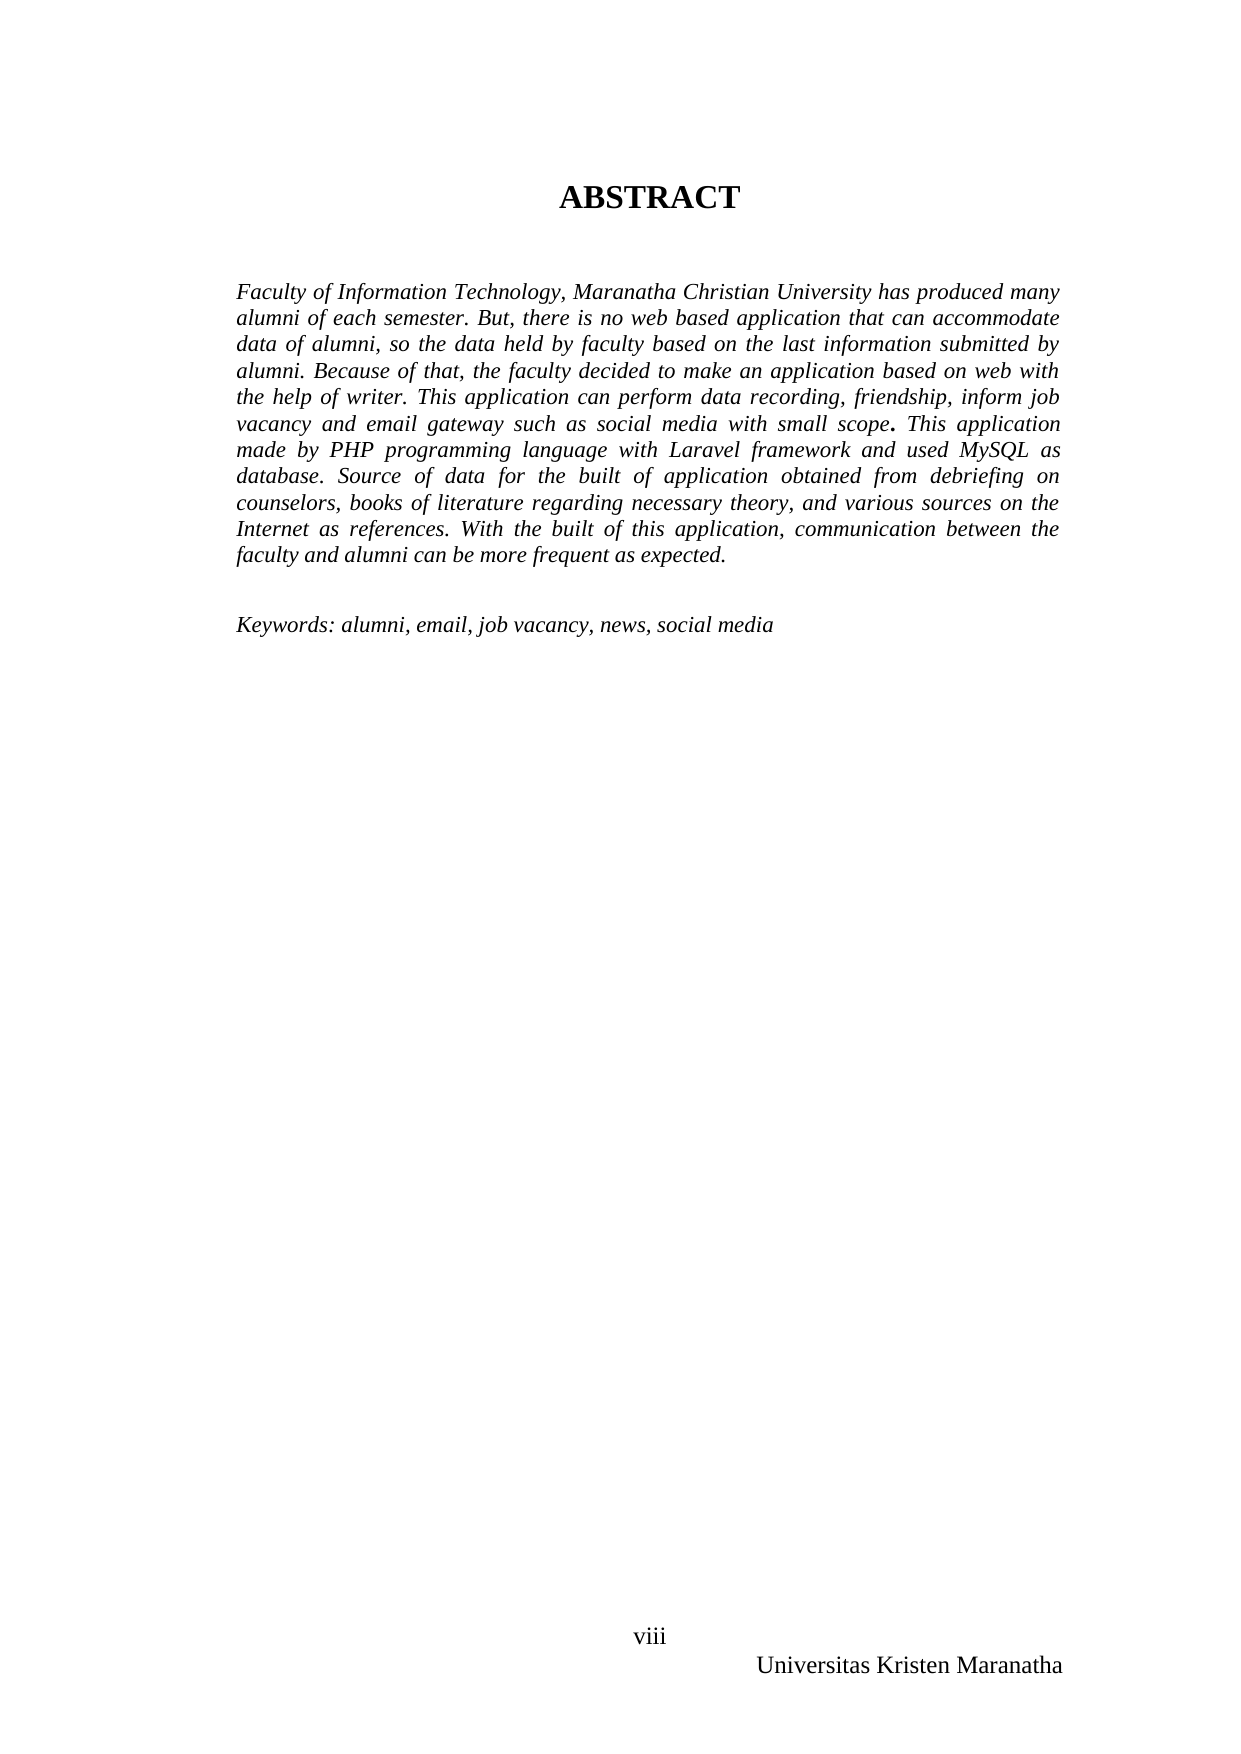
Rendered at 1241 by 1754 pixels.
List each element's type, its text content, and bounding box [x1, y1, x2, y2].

subtitle ABSTRACT [236, 177, 1063, 216]
text Keywords: alumni, email, job vacancy, news, social media [236, 611, 1063, 637]
text Faculty of Information Technology, Maranatha Christian University has produced many alumni of each semester. But, there is no web based application that can accommodate data of alumni, so the data held by faculty based on the last information submitted by alumni. Because of that, the faculty decided to make an application based on web with the help of writer. This application can perform data recording, friendship, inform job vacancy and email gateway such as social media with small scope. This application made by PHP programming language with Laravel framework and used MySQL as database. Source of data for the built of application obtained from debriefing on counselors, books of literature regarding necessary theory, and various sources on the Internet as references. With the built of this application, communication between the faculty and alumni can be more frequent as expected. [236, 278, 1063, 568]
